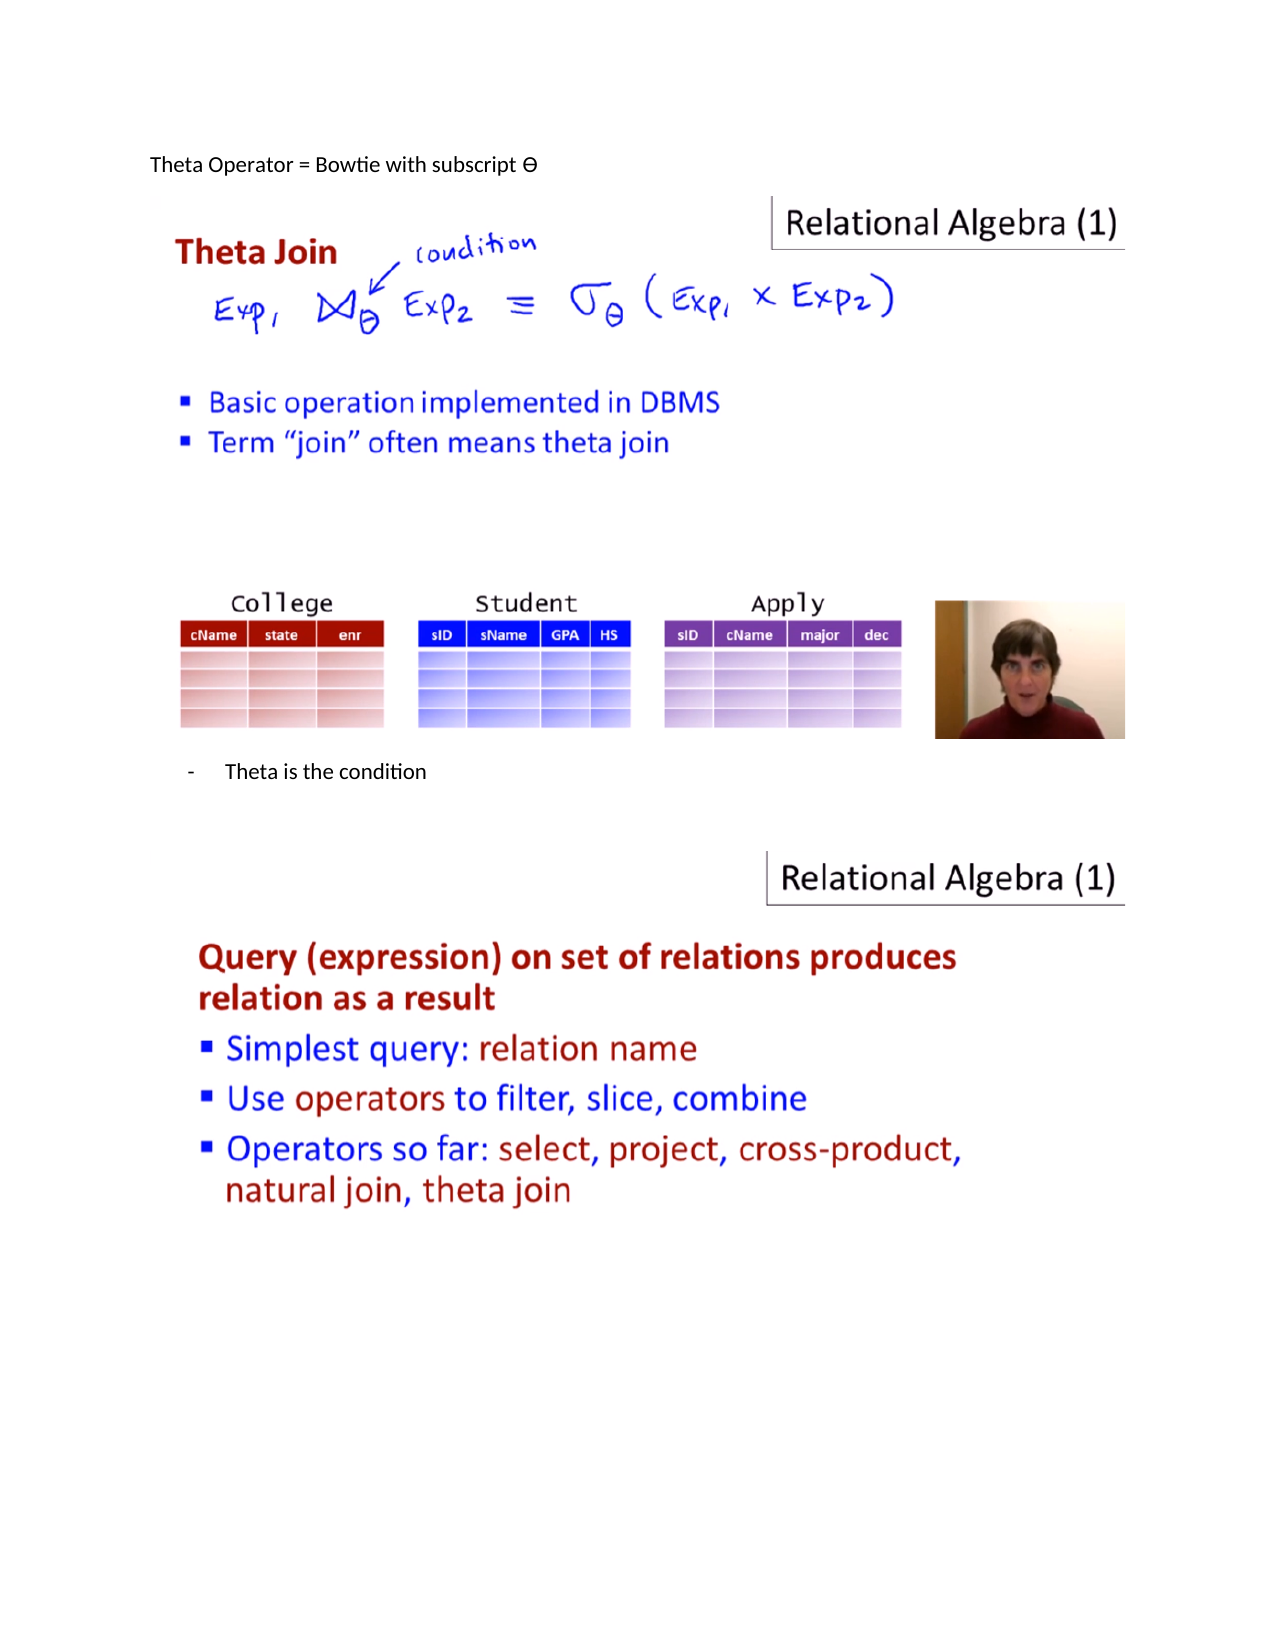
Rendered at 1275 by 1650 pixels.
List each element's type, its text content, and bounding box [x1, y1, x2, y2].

picture [150, 196, 1125, 739]
list Theta is the condition [187, 757, 1125, 786]
picture [150, 851, 1125, 1230]
text Theta Operator = Bowtie with subscript Ɵ [150, 150, 1125, 178]
